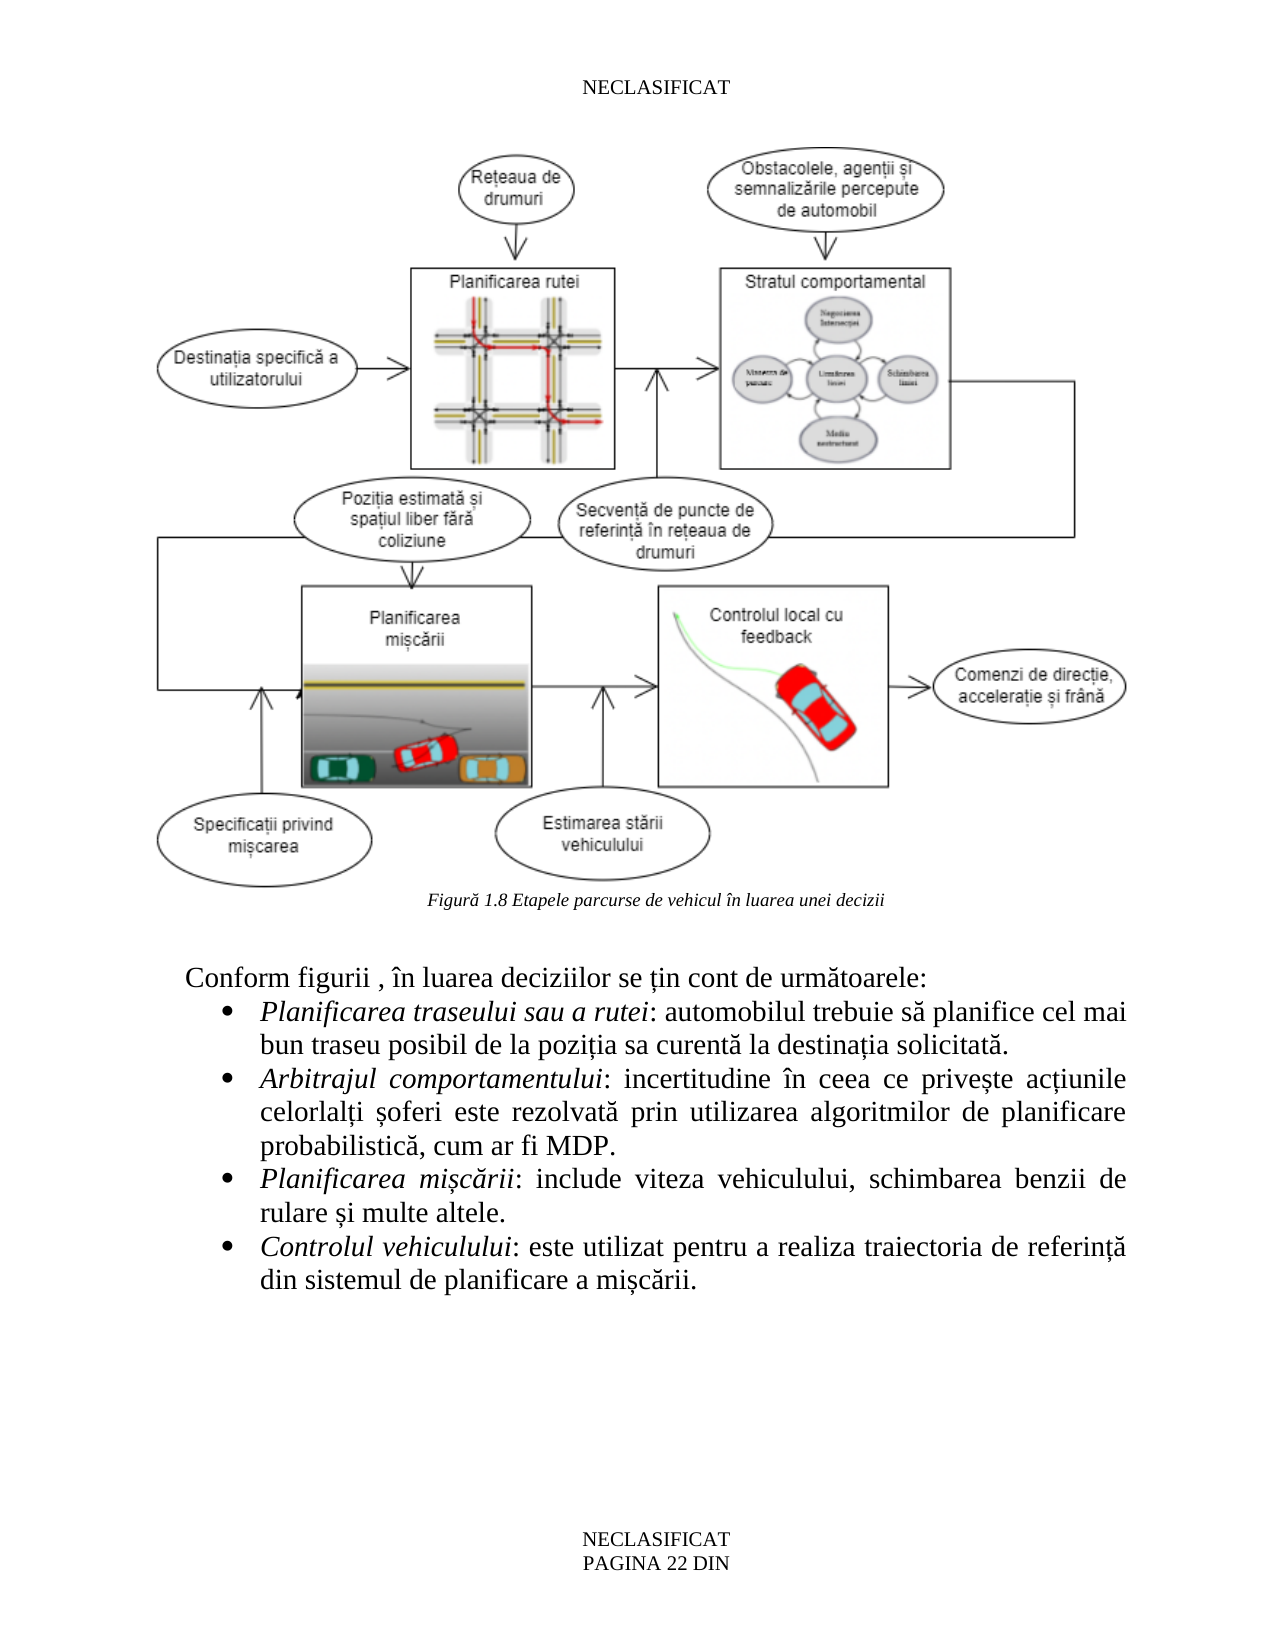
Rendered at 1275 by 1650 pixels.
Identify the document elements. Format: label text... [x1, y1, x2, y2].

text Conform figurii , în luarea deciziilor se țin cont de următoarele: [148, 960, 1127, 994]
list Controlul vehiculului: este utilizat pentru a realiza traiectoria de referință din sistemul de planificare a mișcării. [222, 1229, 1127, 1296]
list Planificarea mișcării: include viteza vehiculului, schimbarea benzii de rulare și multe altele. [222, 1162, 1127, 1229]
text Figură 1.8 Etapele parcurse de vehicul în luarea unei decizii [148, 889, 1127, 911]
picture [147, 147, 1128, 889]
list Arbitrajul comportamentului: incertitudine în ceea ce privește acțiunile celorlalți șoferi este rezolvată prin utilizarea algoritmilor de planificare probabilistică, cum ar fi MDP. [222, 1061, 1127, 1162]
list Planificarea traseului sau a rutei: automobilul trebuie să planifice cel mai bun traseu posibil de la poziția sa curentă la destinația solicitată. [222, 994, 1127, 1061]
